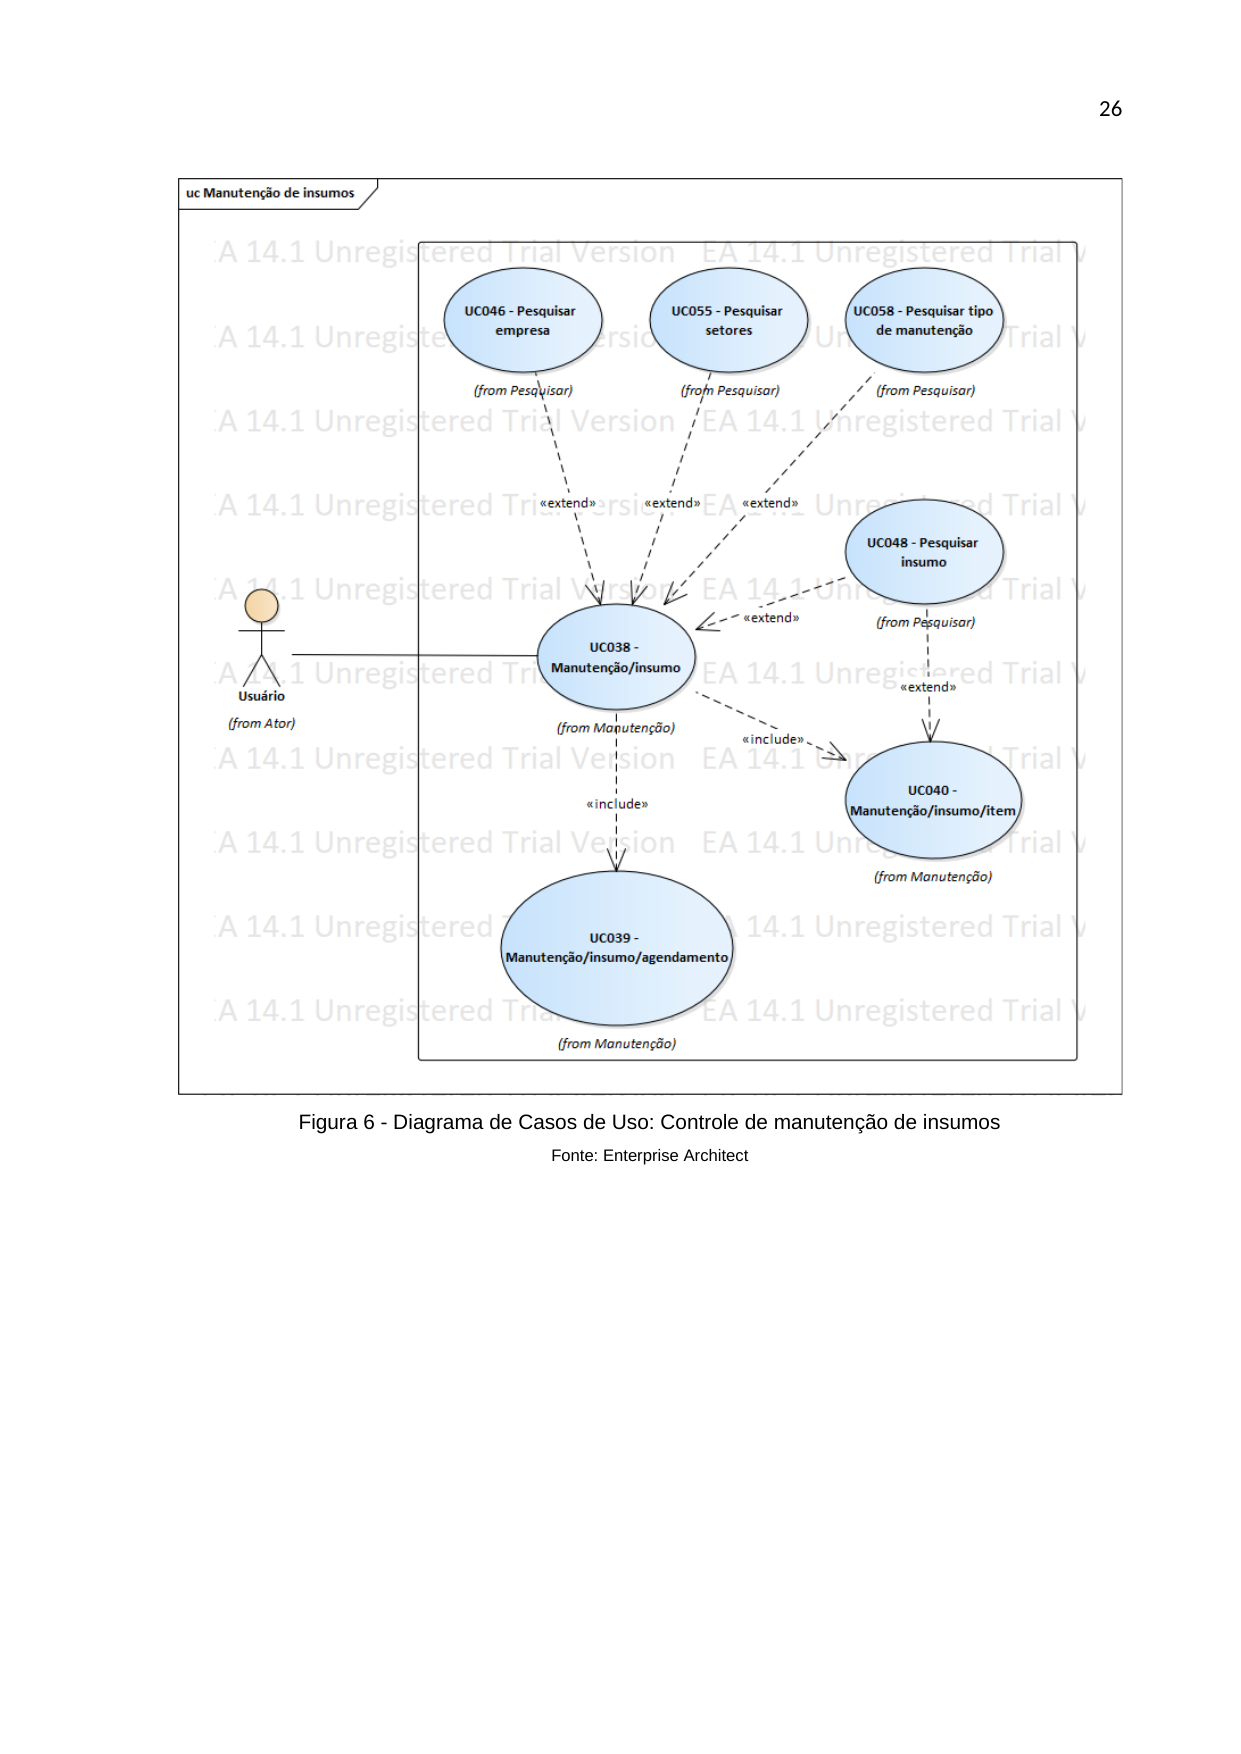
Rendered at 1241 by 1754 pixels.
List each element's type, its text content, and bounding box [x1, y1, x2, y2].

picture [177, 177, 1123, 1096]
text Figura 6 - Diagrama de Casos de Uso: Controle de manutenção de insumos [177, 1110, 1122, 1134]
text Fonte: Enterprise Architect [177, 1146, 1122, 1165]
